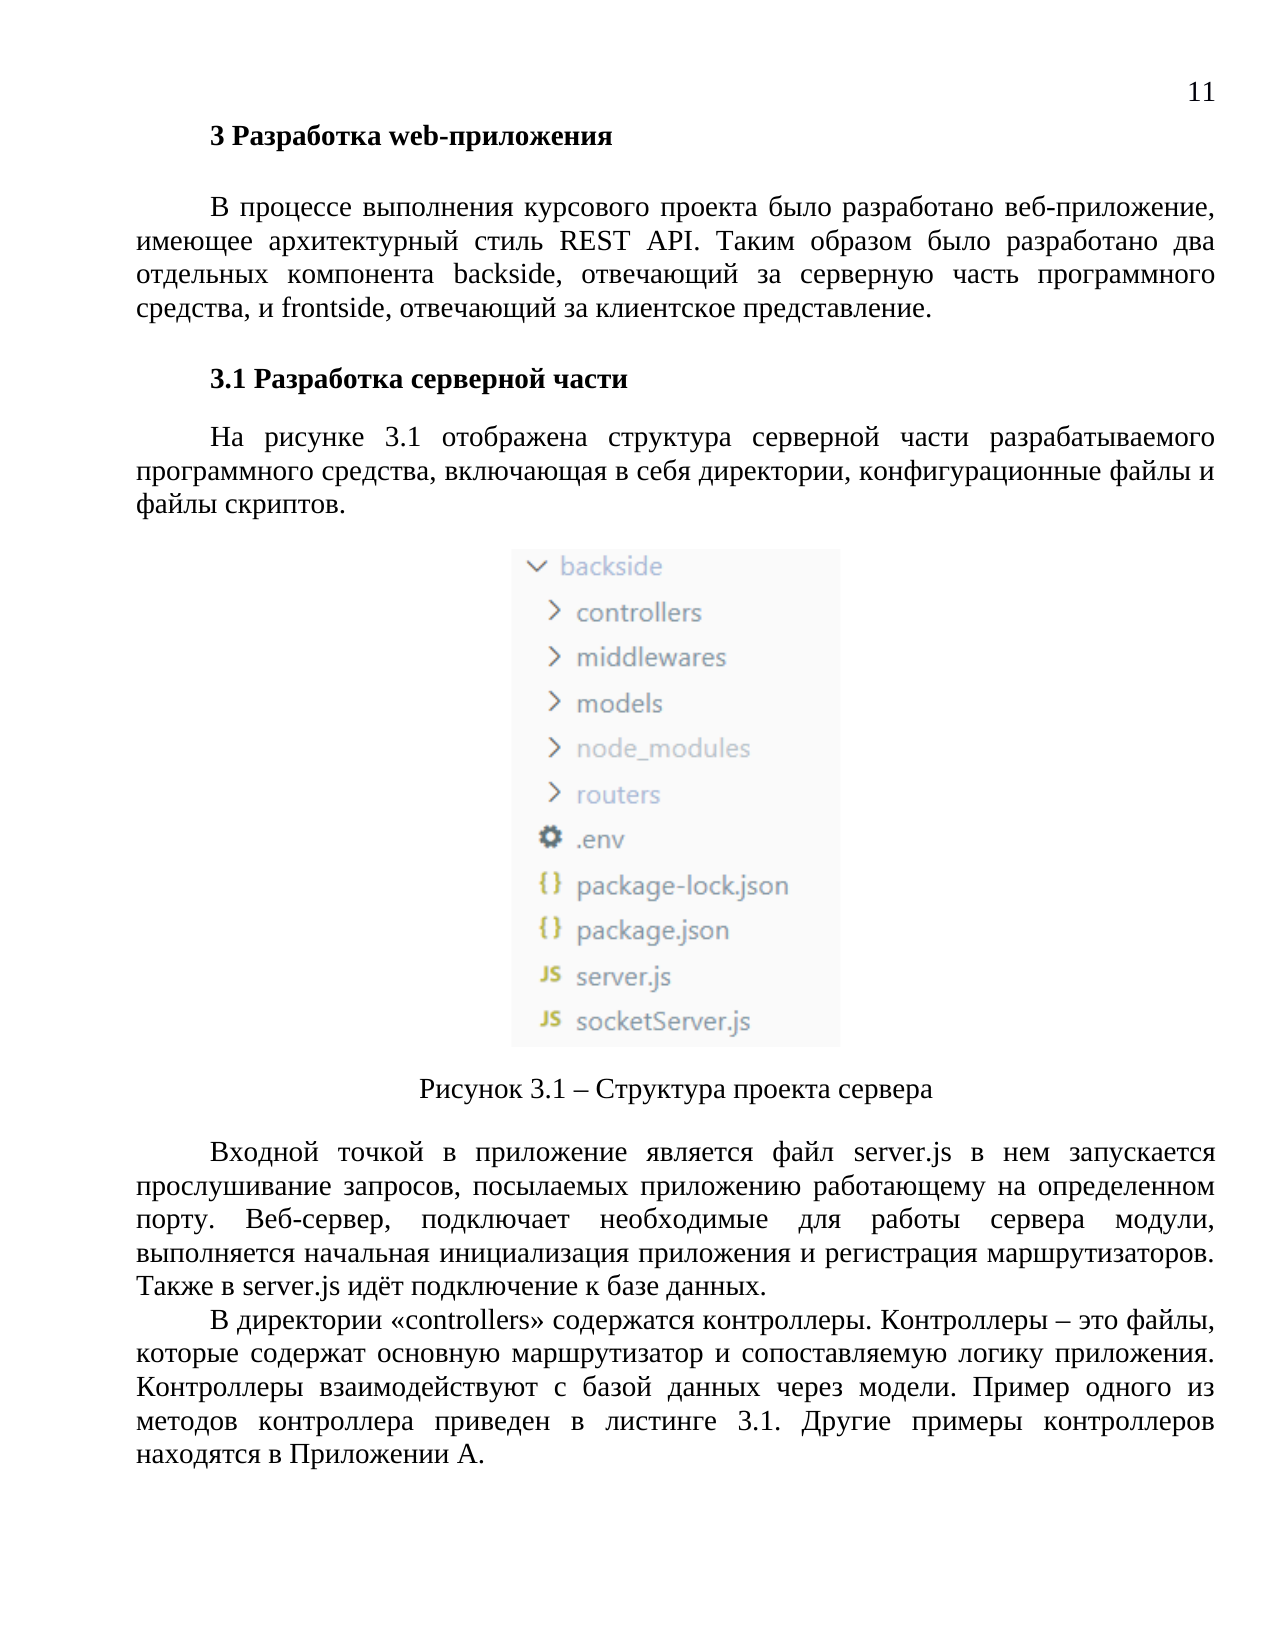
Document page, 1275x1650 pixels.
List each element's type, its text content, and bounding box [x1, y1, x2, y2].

text В директории «controllers» содержатся контроллеры. Контроллеры – это файлы, которые содержат основную маршрутизатор и сопоставляемую логику приложения. Контроллеры взаимодействуют с базой данных через модели. Пример одного из методов контроллера приведен в листинге 3.1. Другие примеры контроллеров находятся в Приложении А. [136, 1302, 1216, 1470]
text На рисунке 3.1 отображена структура серверной части разрабатываемого программного средства, включающая в себя директории, конфигурационные файлы и файлы скриптов. [136, 419, 1216, 520]
text В процессе выполнения курсового проекта было разработано веб-приложение, имеющее архитектурный стиль REST API. Таким образом было разработано два отдельных компонента backside, отвечающий за серверную часть программного средства, и frontside, отвечающий за клиентское представление. [136, 189, 1216, 323]
text Входной точкой в приложение является файл server.js в нем запускается прослушивание запросов, посылаемых приложению работающему на определенном порту. Веб-сервер, подключает необходимые для работы сервера модули, выполняется начальная инициализация приложения и регистрация маршрутизаторов. Также в server.js идёт подключение к базе данных. [136, 1134, 1216, 1302]
subtitle 3.1 Разработка серверной части [136, 361, 1216, 394]
picture [511, 549, 841, 1047]
title 3 Разработка web-приложения [136, 118, 1216, 152]
text Рисунок 3.1 – Структура проекта сервера [136, 1072, 1216, 1105]
